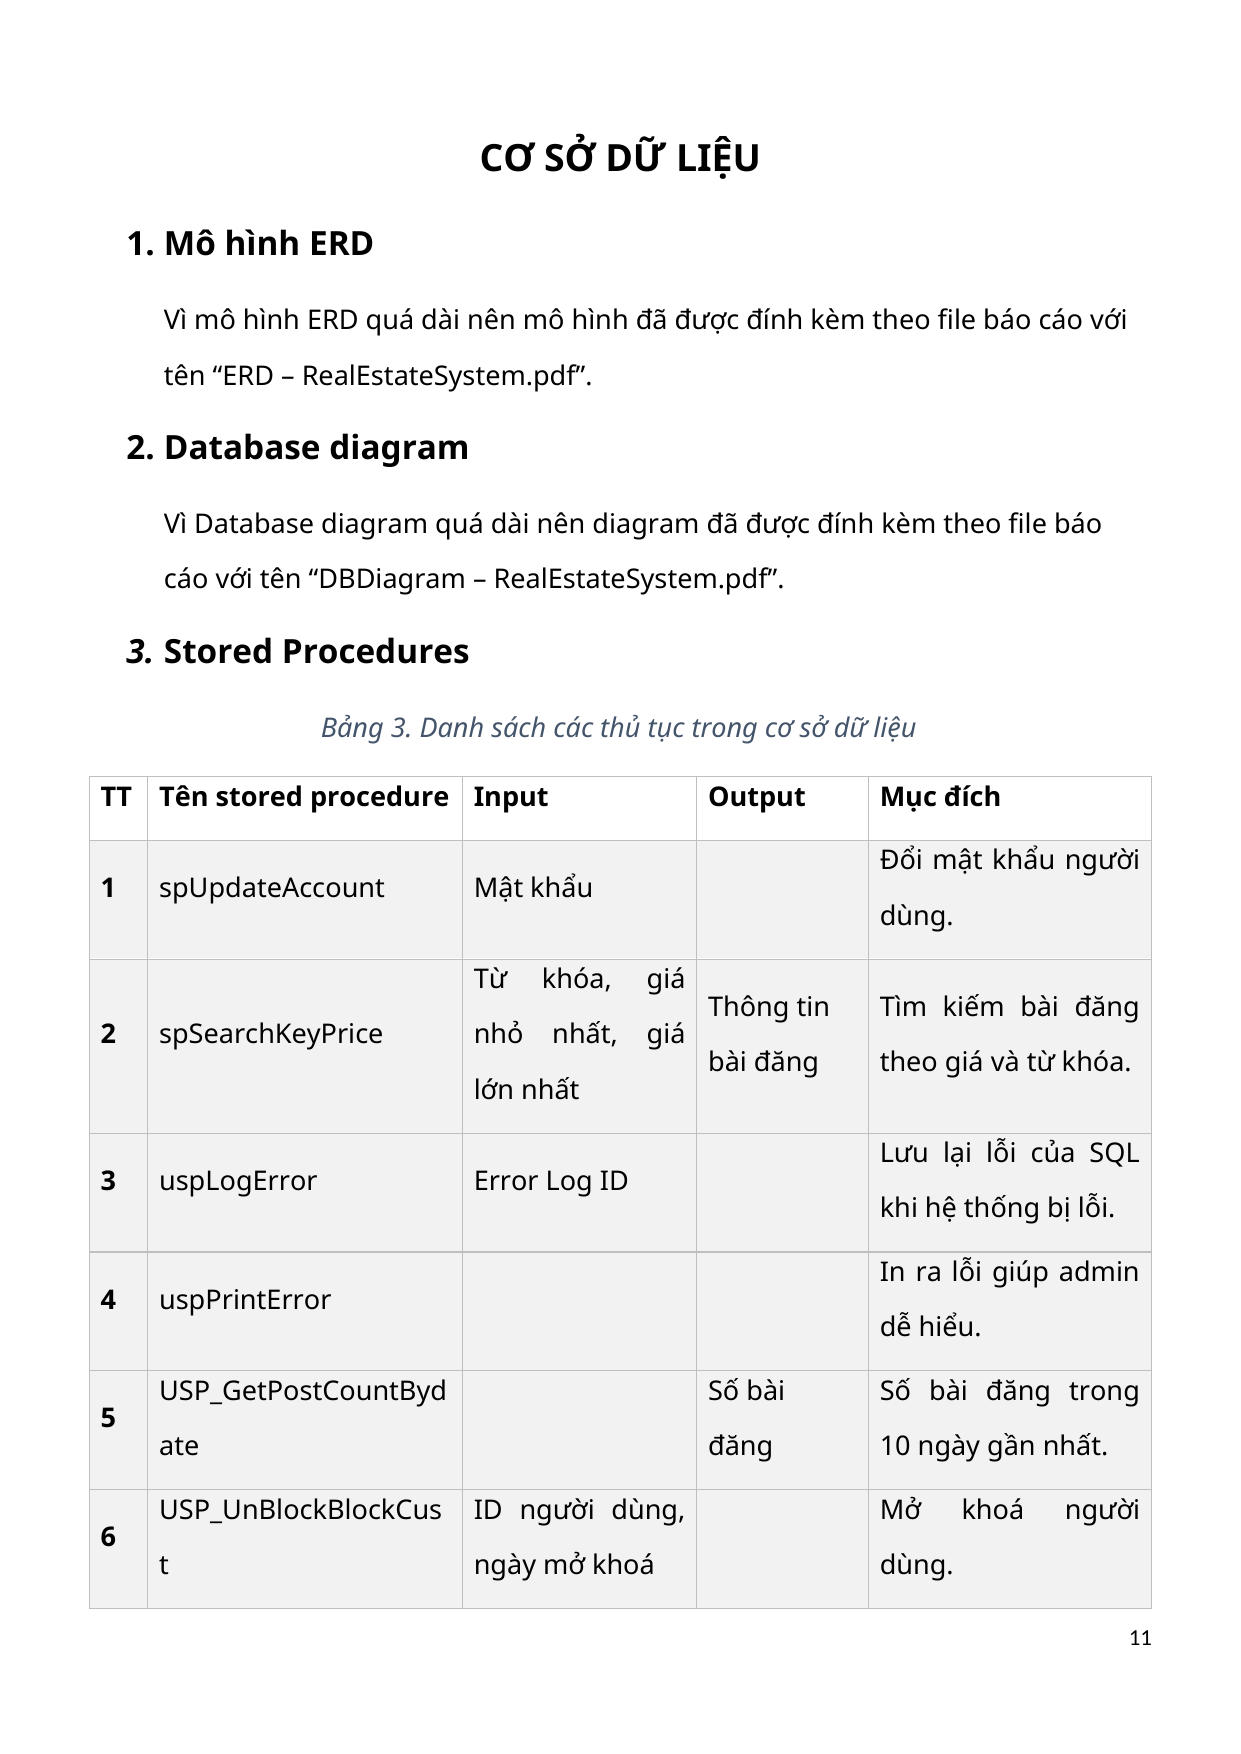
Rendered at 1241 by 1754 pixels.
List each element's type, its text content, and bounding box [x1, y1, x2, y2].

table_cell Mật khẩu [463, 841, 696, 958]
table_cell 1 [90, 841, 147, 958]
table_cell [697, 1253, 868, 1370]
subtitle Stored Procedures [126, 628, 1152, 673]
subtitle Mô hình ERD [126, 220, 1152, 266]
table_cell uspPrintError [148, 1253, 462, 1370]
table_header Tên stored procedure [148, 777, 462, 839]
table_cell 3 [90, 1134, 147, 1251]
table_cell ID người dùng, ngày mở khoá [463, 1490, 696, 1608]
table_cell Tìm kiếm bài đăng theo giá và từ khóa. [869, 960, 1151, 1133]
list Vì Database diagram quá dài nên diagram đã được đính kèm theo file báo cáo với tên “DBDiagram – RealEstateSystem.pdf”. [164, 504, 1152, 597]
table_cell 2 [90, 960, 147, 1133]
table_cell Thông tin bài đăng [697, 960, 868, 1133]
table_cell 6 [90, 1490, 147, 1608]
subtitle Database diagram [126, 424, 1152, 469]
table_header Output [697, 777, 868, 839]
table_cell [697, 841, 868, 958]
table_cell Từ khóa, giá nhỏ nhất, giá lớn nhất [463, 960, 696, 1133]
subtitle CƠ SỞ DỮ LIỆU [89, 131, 1152, 182]
table_header Input [463, 777, 696, 839]
table_cell [697, 1490, 868, 1608]
table_cell spUpdateAccount [148, 841, 462, 958]
table_cell Đổi mật khẩu người dùng. [869, 841, 1151, 958]
table_cell USP_GetPostCountBydate [148, 1371, 462, 1489]
table_cell Error Log ID [463, 1134, 696, 1251]
table_cell uspLogError [148, 1134, 462, 1251]
table_cell Số bài đăng [697, 1371, 868, 1489]
table_header TT [90, 777, 147, 839]
table_cell [697, 1134, 868, 1251]
text Bảng 3. Danh sách các thủ tục trong cơ sở dữ liệu [89, 708, 1152, 745]
table_cell In ra lỗi giúp admin dễ hiểu. [869, 1253, 1151, 1370]
text Vì mô hình ERD quá dài nên mô hình đã được đính kèm theo file báo cáo với tên “ERD – RealEstateSystem.pdf”. [164, 301, 1152, 393]
table_cell [463, 1253, 696, 1370]
table_cell spSearchKeyPrice [148, 960, 462, 1133]
table_cell [463, 1371, 696, 1489]
table_header Mục đích [869, 777, 1151, 839]
table_cell Số bài đăng trong 10 ngày gần nhất. [869, 1371, 1151, 1489]
table_cell 4 [90, 1253, 147, 1370]
table_cell Lưu lại lỗi của SQL khi hệ thống bị lỗi. [869, 1134, 1151, 1251]
table_cell USP_UnBlockBlockCust [148, 1490, 462, 1608]
table_cell 5 [90, 1371, 147, 1489]
table_cell Mở khoá người dùng. [869, 1490, 1151, 1608]
